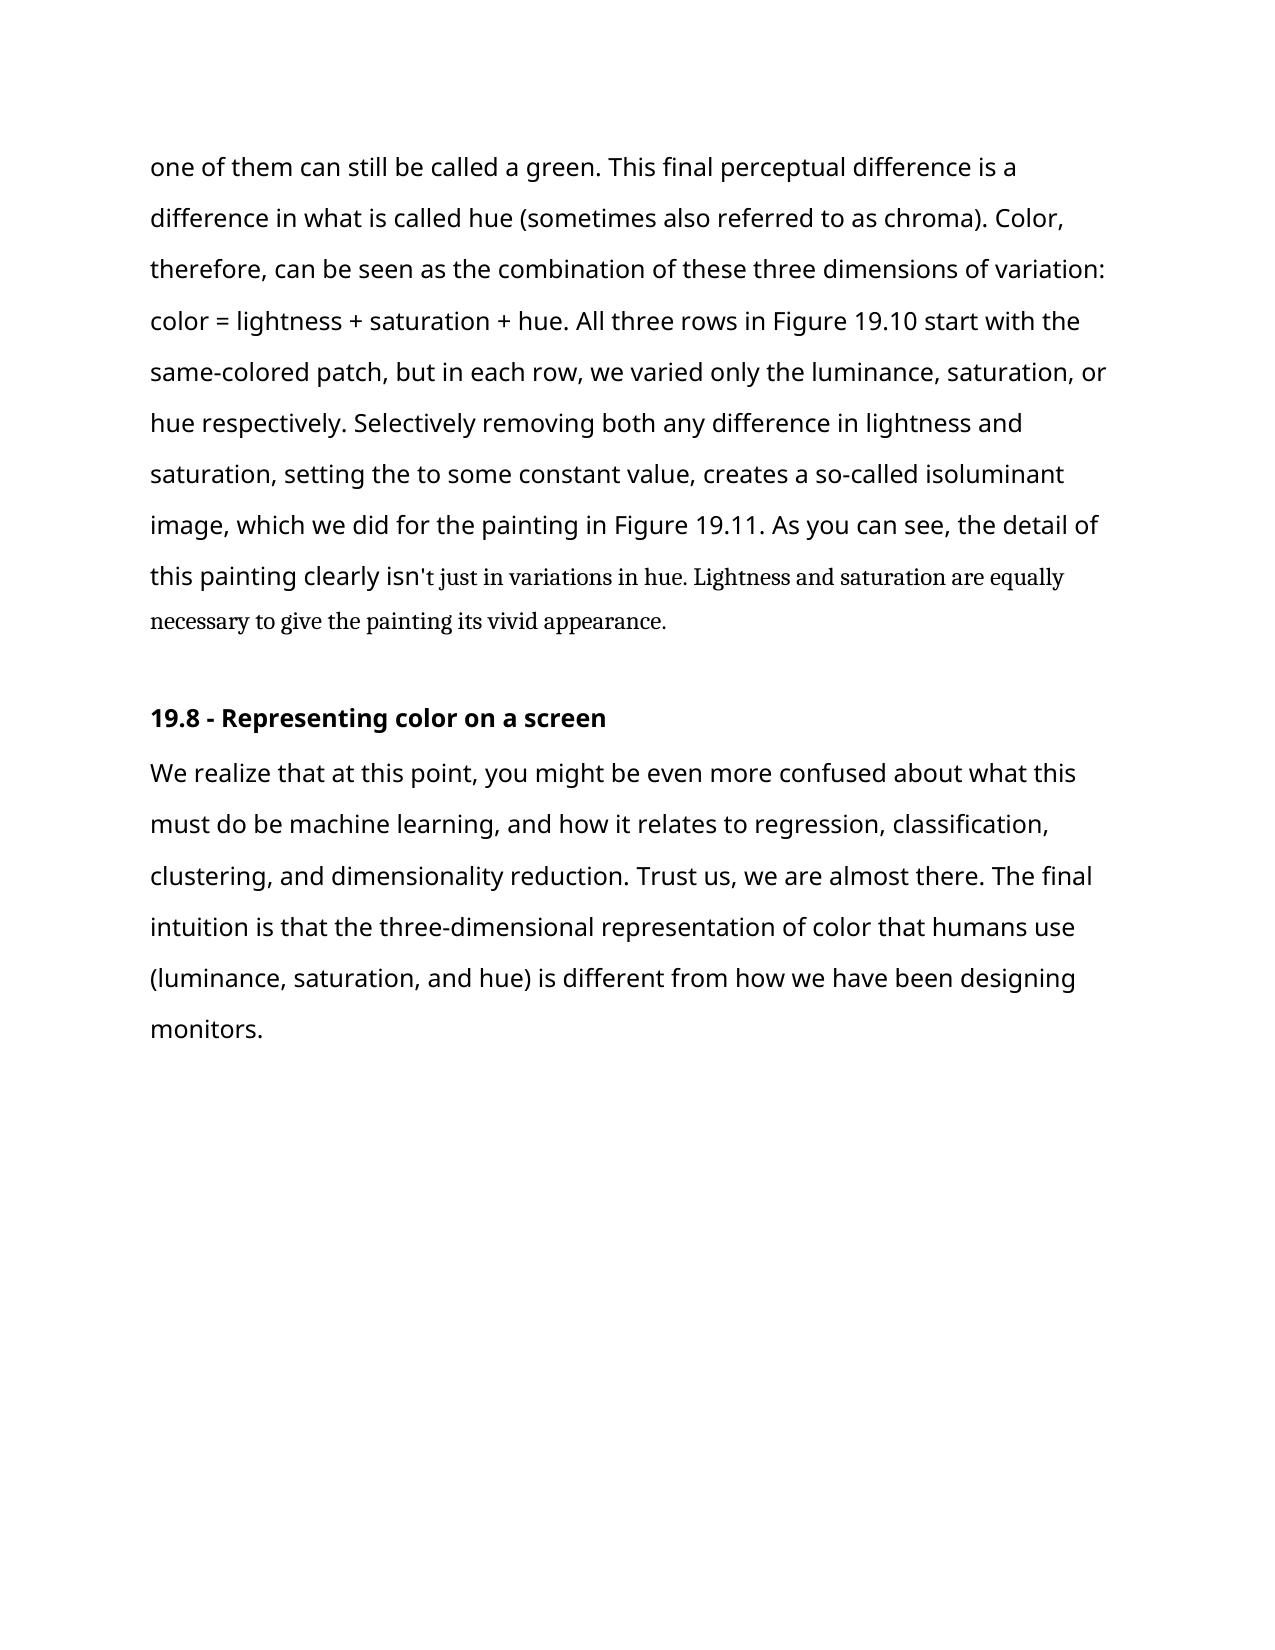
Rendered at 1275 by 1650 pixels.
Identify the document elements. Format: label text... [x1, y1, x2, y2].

text We realize that at this point, you might be even more confused about what this must do be machine learning, and how it relates to regression, classification, clustering, and dimensionality reduction. Trust us, we are almost there. The final [150, 756, 1125, 892]
subtitle 19.8 - Representing color on a screen [150, 701, 1125, 735]
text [150, 150, 1125, 636]
text intuition is that the three-dimensional representation of color that humans use (luminance, saturation, and hue) is different from how we have been designing monitors. [150, 909, 1125, 1045]
